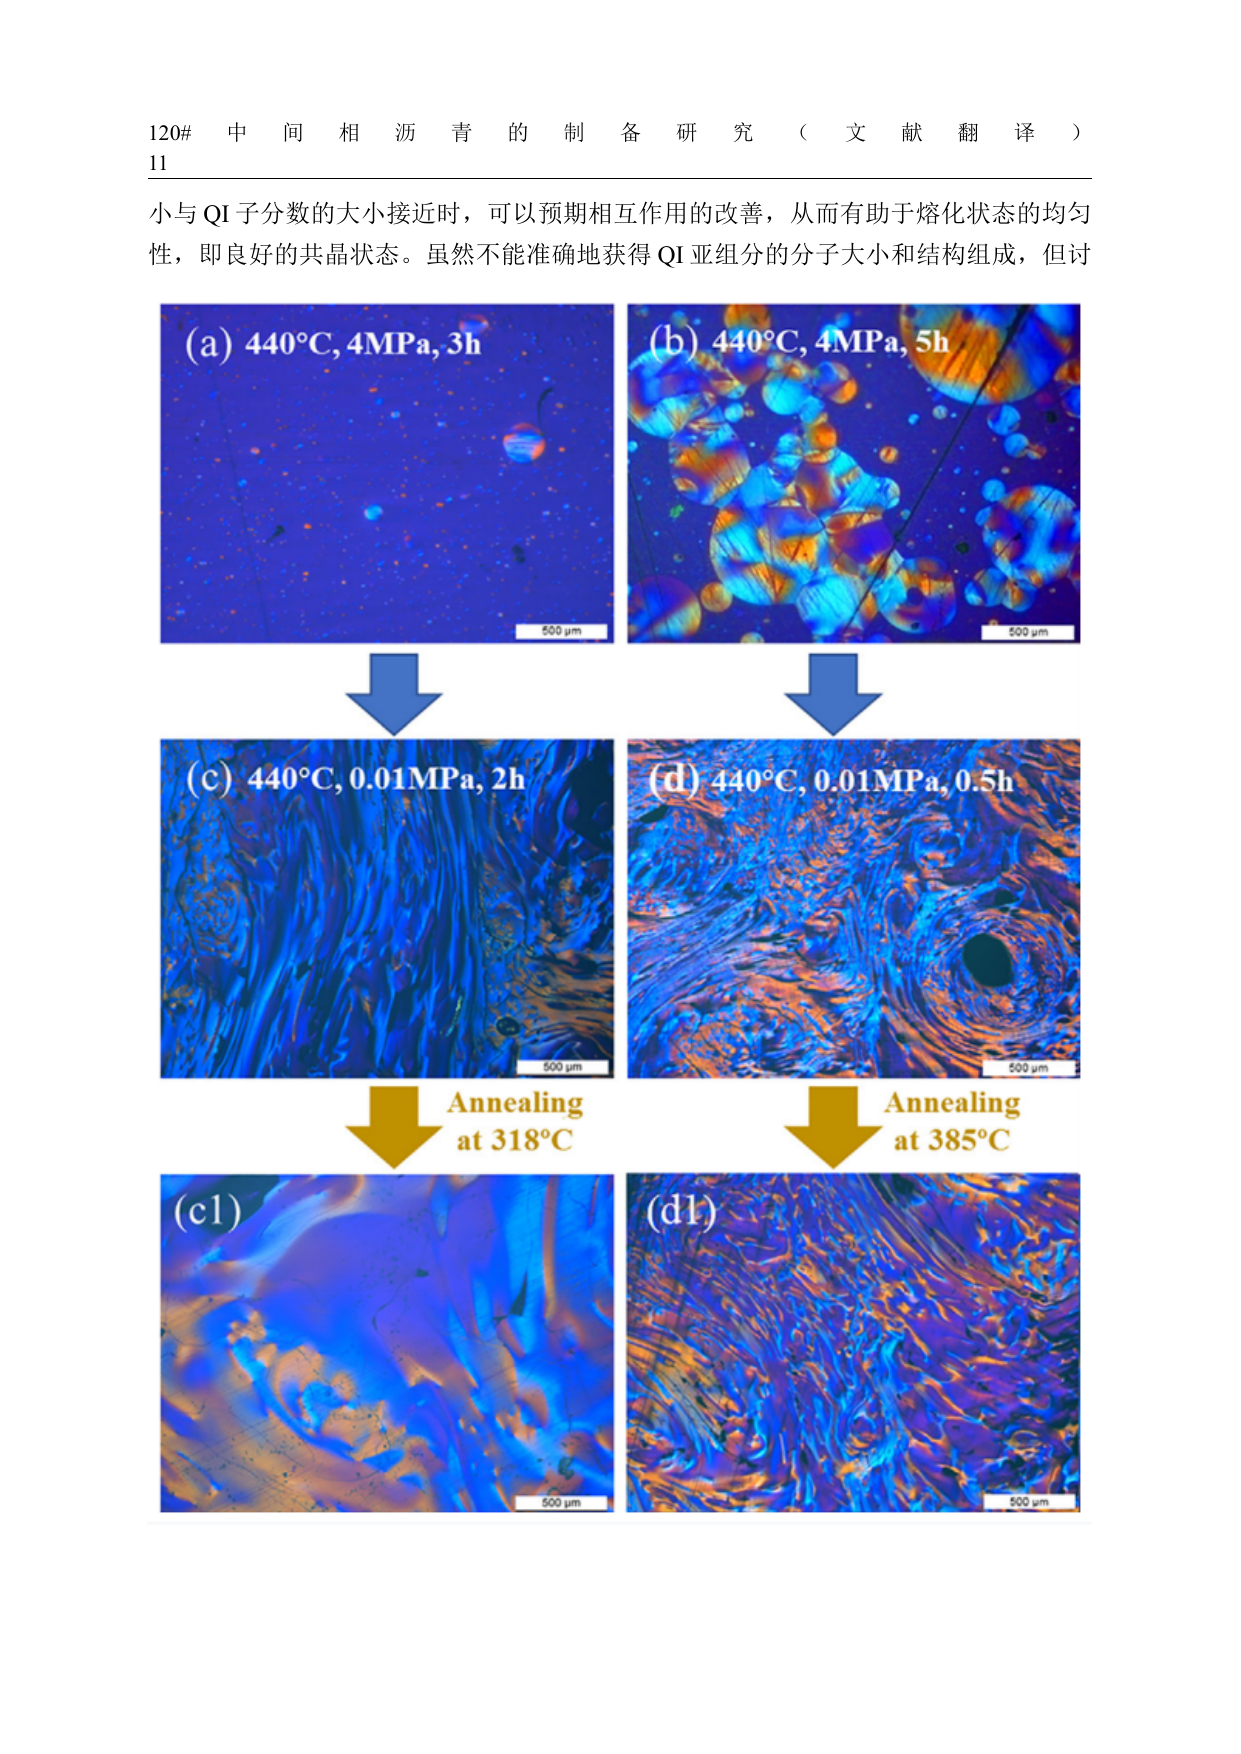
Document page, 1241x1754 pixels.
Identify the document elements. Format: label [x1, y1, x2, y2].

text [148, 197, 1092, 270]
picture [147, 291, 1093, 1525]
